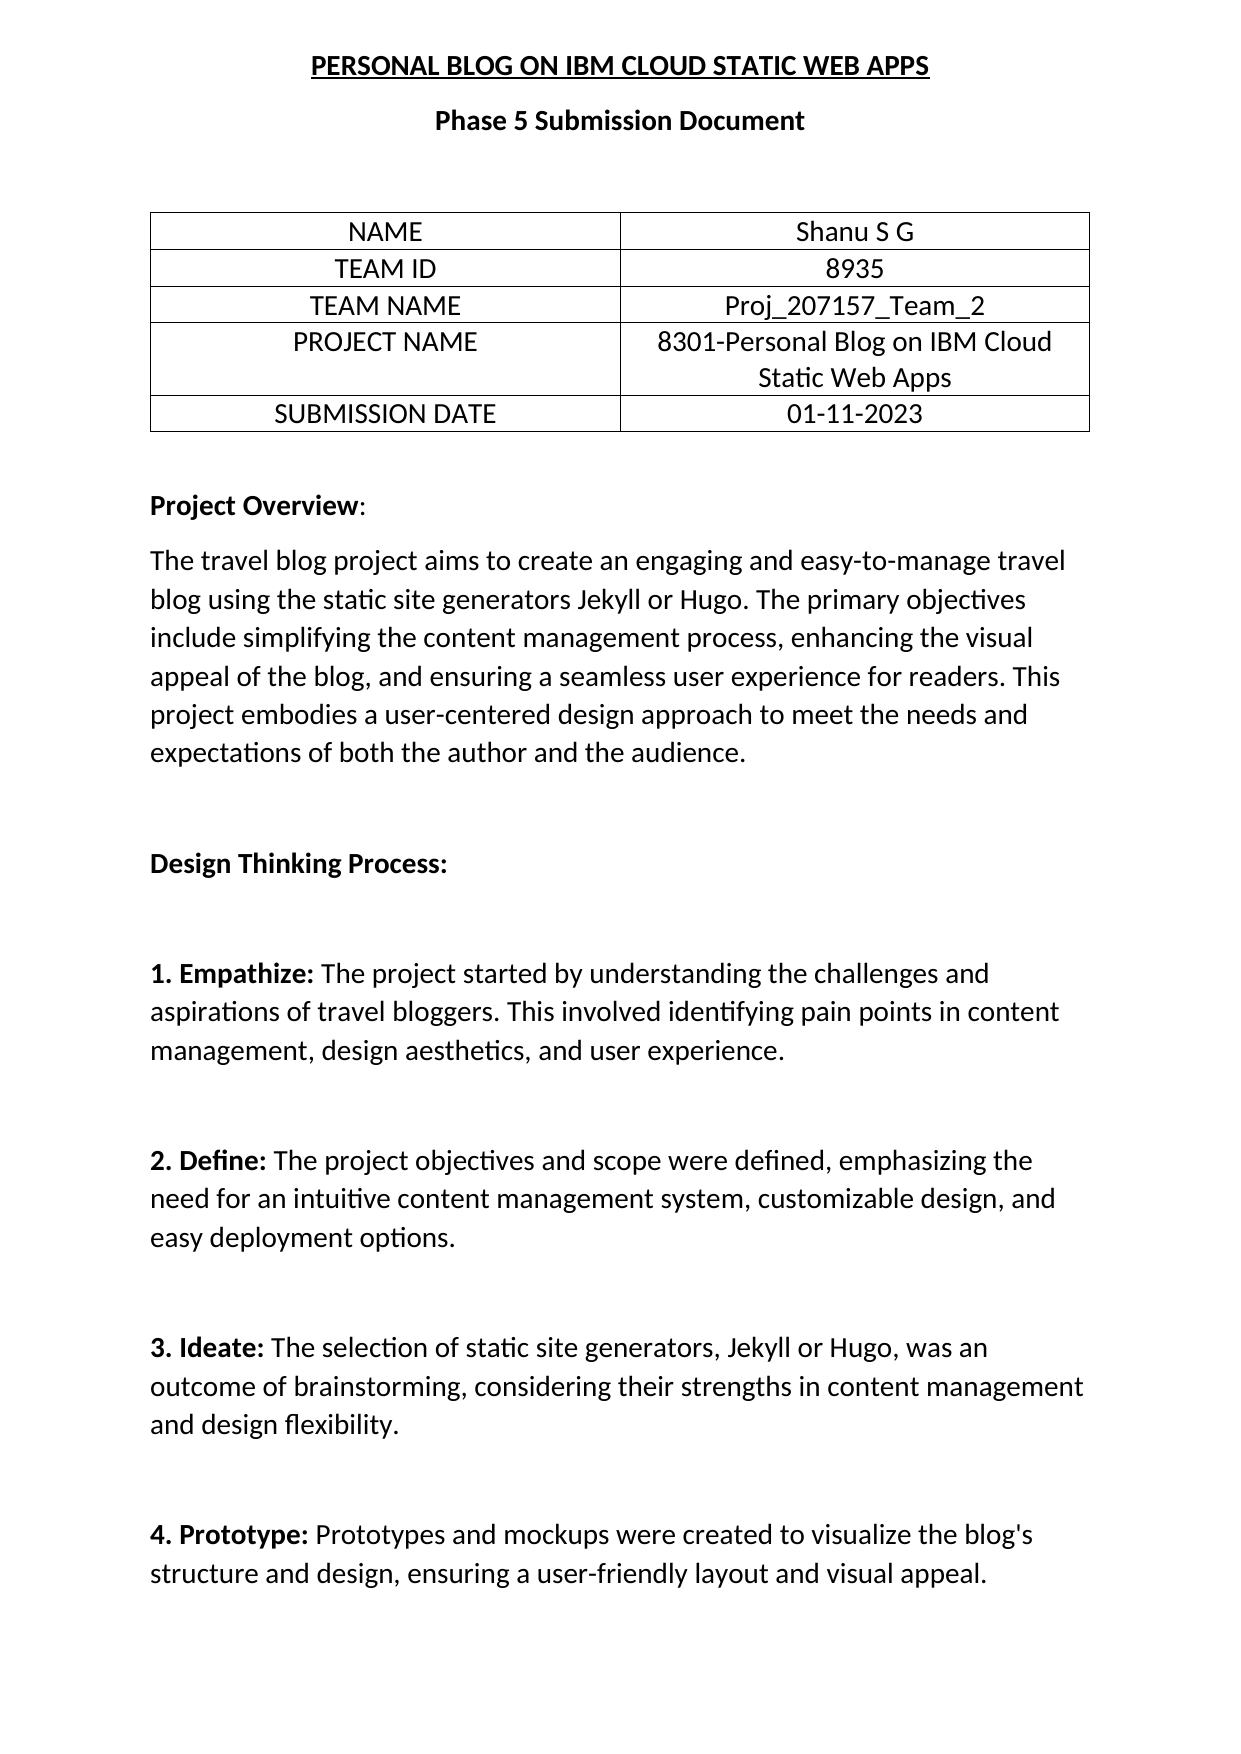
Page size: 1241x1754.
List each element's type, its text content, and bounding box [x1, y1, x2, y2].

table_cell SUBMISSION DATE [151, 396, 620, 431]
text PERSONAL BLOG ON IBM CLOUD STATIC WEB APPS [150, 47, 1090, 82]
text The travel blog project aims to create an engaging and easy-to-manage travel blog using the static site generators Jekyll or Hugo. The primary objectives include simplifying the content management process, enhancing the visual appeal of the blog, and ensuring a seamless user experience for readers. This project embodies a user-centered design approach to meet the needs and expectations of both the author and the audience. [150, 542, 1090, 770]
text 3. Ideate: The selection of static site generators, Jekyll or Hugo, was an outcome of brainstorming, considering their strengths in content management and design flexibility. [150, 1329, 1090, 1442]
text 1. Empathize: The project started by understanding the challenges and aspirations of travel bloggers. This involved identifying pain points in content management, design aesthetics, and user experience. [150, 955, 1090, 1067]
table_cell PROJECT NAME [151, 323, 620, 394]
table_cell 8935 [621, 250, 1089, 286]
table_cell 8301-Personal Blog on IBM Cloud Static Web Apps [621, 323, 1089, 394]
text 4. Prototype: Prototypes and mockups were created to visualize the blog's structure and design, ensuring a user-friendly layout and visual appeal. [150, 1516, 1090, 1590]
table_header Shanu S G [621, 213, 1089, 249]
table_cell Proj_207157_Team_2 [621, 287, 1089, 322]
table_cell TEAM ID [151, 250, 620, 286]
text Project Overview: [150, 487, 1090, 523]
text Design Thinking Process: [150, 845, 1090, 880]
text Phase 5 Submission Document [150, 102, 1090, 138]
table_header NAME [151, 213, 620, 249]
table_cell 01-11-2023 [621, 396, 1089, 431]
table_cell TEAM NAME [151, 287, 620, 322]
text 2. Define: The project objectives and scope were defined, emphasizing the need for an intuitive content management system, customizable design, and easy deployment options. [150, 1142, 1090, 1254]
